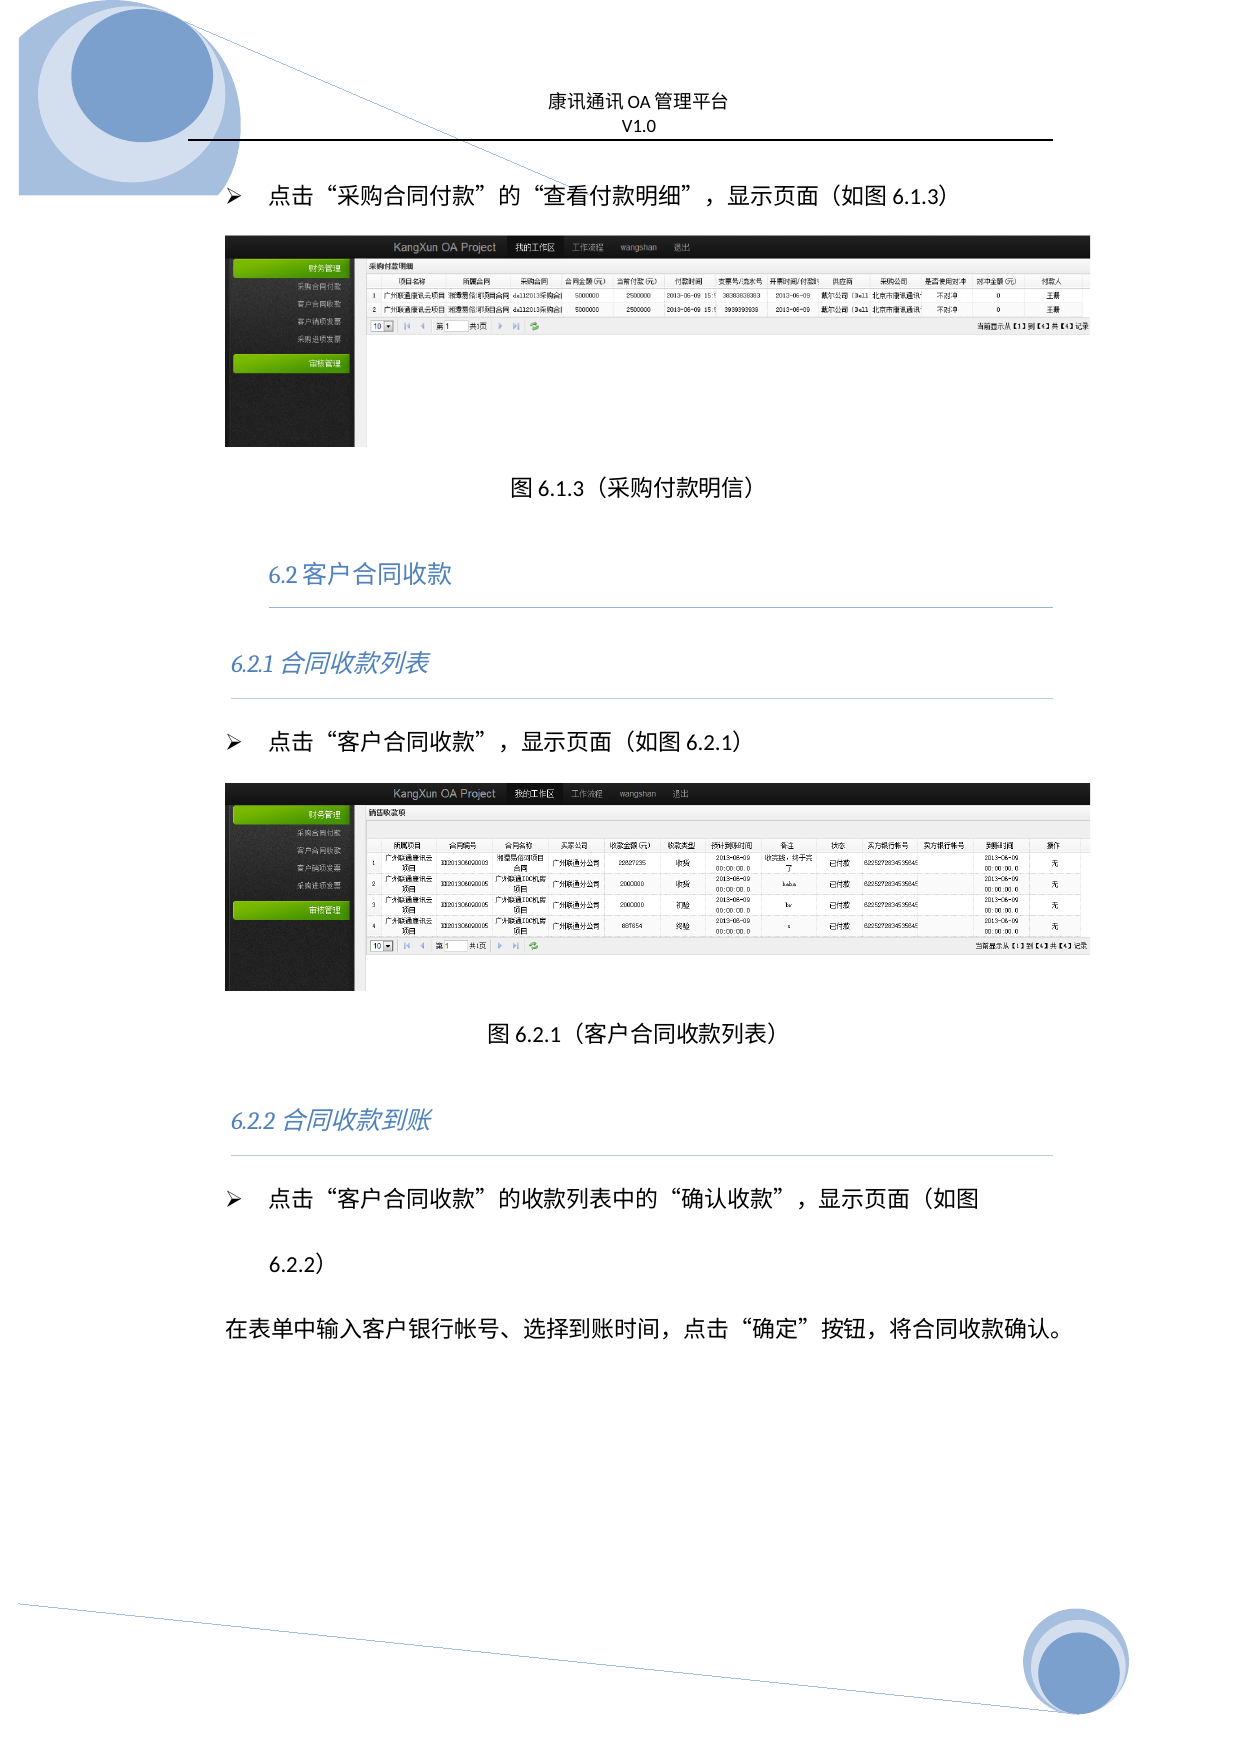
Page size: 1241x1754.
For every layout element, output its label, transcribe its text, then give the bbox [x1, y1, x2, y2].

subtitle 6.2.1合同收款列表 [231, 629, 1053, 698]
text 在表单中输入客户银行帐号、选择到账时间，点击“确定”按钮，将合同收款确认。 [187, 1295, 1053, 1360]
list 点击“采购合同付款”的“查看付款明细”，显示页面（如图6.1.3） [225, 162, 1053, 227]
list 点击“客户合同收款”，显示页面（如图6.2.1） [225, 708, 1053, 773]
subtitle 6.2.2合同收款到账 [231, 1086, 1053, 1155]
picture [225, 235, 1091, 447]
text 图6.1.3（采购付款明信） [187, 454, 1053, 519]
text 图6.2.1（客户合同收款列表） [187, 1000, 1053, 1065]
picture [225, 783, 1091, 991]
subtitle 6.2客户合同收款 [269, 540, 1053, 607]
list 点击“客户合同收款”的收款列表中的“确认收款”，显示页面（如图6.2.2） [225, 1165, 1053, 1295]
